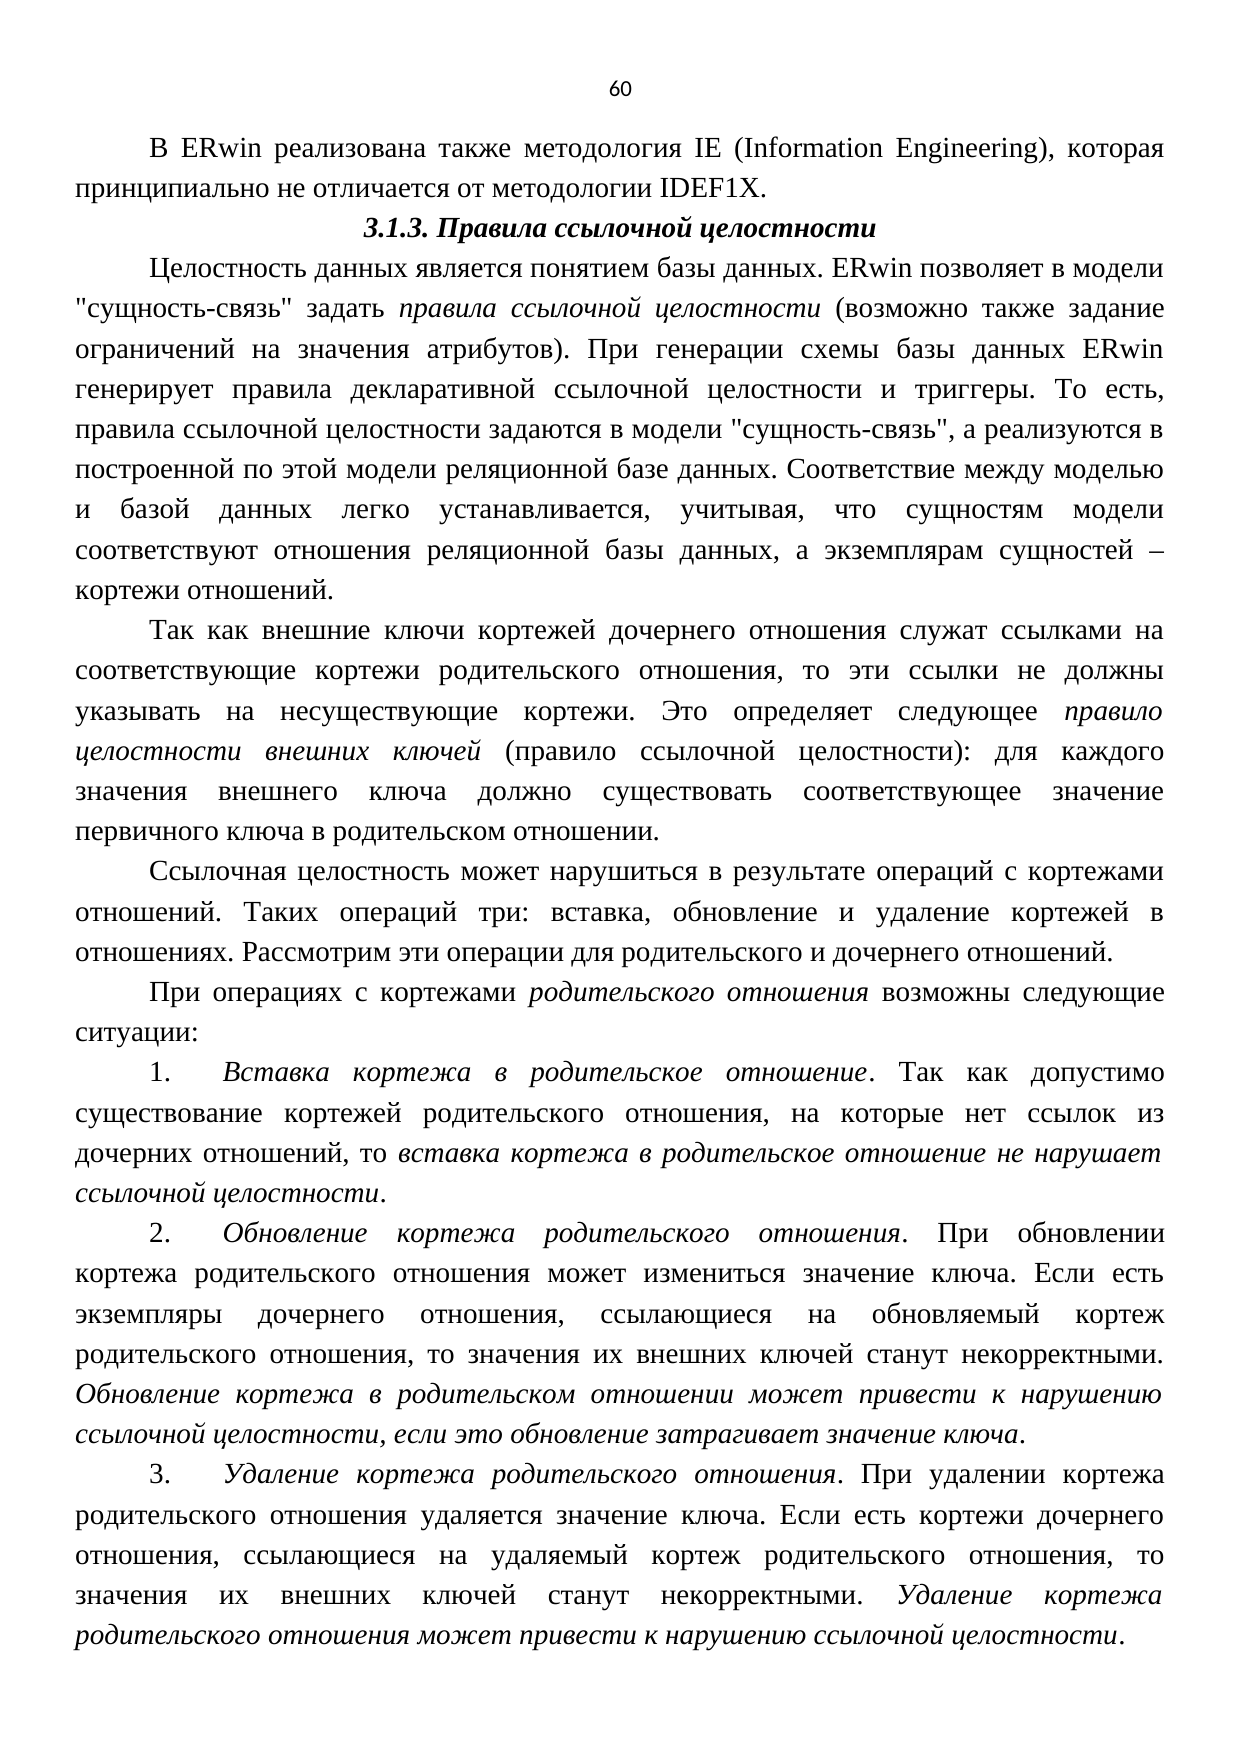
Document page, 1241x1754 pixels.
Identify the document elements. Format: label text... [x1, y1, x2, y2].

text Так как внешние ключи кортежей дочернего отношения служат ссылками на соответствующие кортежи родительского отношения, то эти ссылки не должны указывать на несуществующие кортежи. Это определяет следующее правило целостности внешних ключей (правило ссылочной целостности): для каждого значения внешнего ключа должно существовать соответствующее значение первичного ключа в родительском отношении. [75, 612, 1165, 847]
list Обновление кортежа родительского отношения. При обновлении кортежа родительского отношения может измениться значение ключа. Если есть экземпляры дочернего отношения, ссылающиеся на обновляемый кортеж родительского отношения, то значения их внешних ключей станут некорректными. Обновление кортежа в родительском отношении может привести к нарушению ссылочной целостности, если это обновление затрагивает значение ключа. [75, 1215, 1165, 1450]
list Удаление кортежа родительского отношения. При удалении кортежа родительского отношения удаляется значение ключа. Если есть кортежи дочернего отношения, ссылающиеся на удаляемый кортеж родительского отношения, то значения их внешних ключей станут некорректными. Удаление кортежа родительского отношения может привести к нарушению ссылочной целостности. [75, 1457, 1165, 1651]
text В ERwin реализована также методология IE (Information Engineering), которая принципиально не отличается от методологии IDEF1X. [75, 130, 1165, 203]
list Вставка кортежа в родительское отношение. Так как допустимо существование кортежей родительского отношения, на которые нет ссылок из дочерних отношений, то вставка кортежа в родительское отношение не нарушает ссылочной целостности. [75, 1054, 1165, 1209]
text Целостность данных является понятием базы данных. ERwin позволяет в модели "сущность-связь" задать правила ссылочной целостности (возможно также задание ограничений на значения атрибутов). При генерации схемы базы данных ERwin генерирует правила декларативной ссылочной целостности и триггеры. То есть, правила ссылочной целостности задаются в модели "сущность-связь", а реализуются в построенной по этой модели реляционной базе данных. Соответствие между моделью и базой данных легко устанавливается, учитывая, что сущностям модели соответствуют отношения реляционной базы данных, а экземплярам сущностей – кортежи отношений. [75, 250, 1165, 606]
text Ссылочная целостность может нарушиться в результате операций с кортежами отношений. Таких операций три: вставка, обновление и удаление кортежей в отношениях. Рассмотрим эти операции для родительского и дочернего отношений. [75, 853, 1165, 967]
text При операциях с кортежами родительского отношения возможны следующие ситуации: [75, 974, 1165, 1048]
text 3.1.3. Правила ссылочной целостности [75, 210, 1165, 244]
